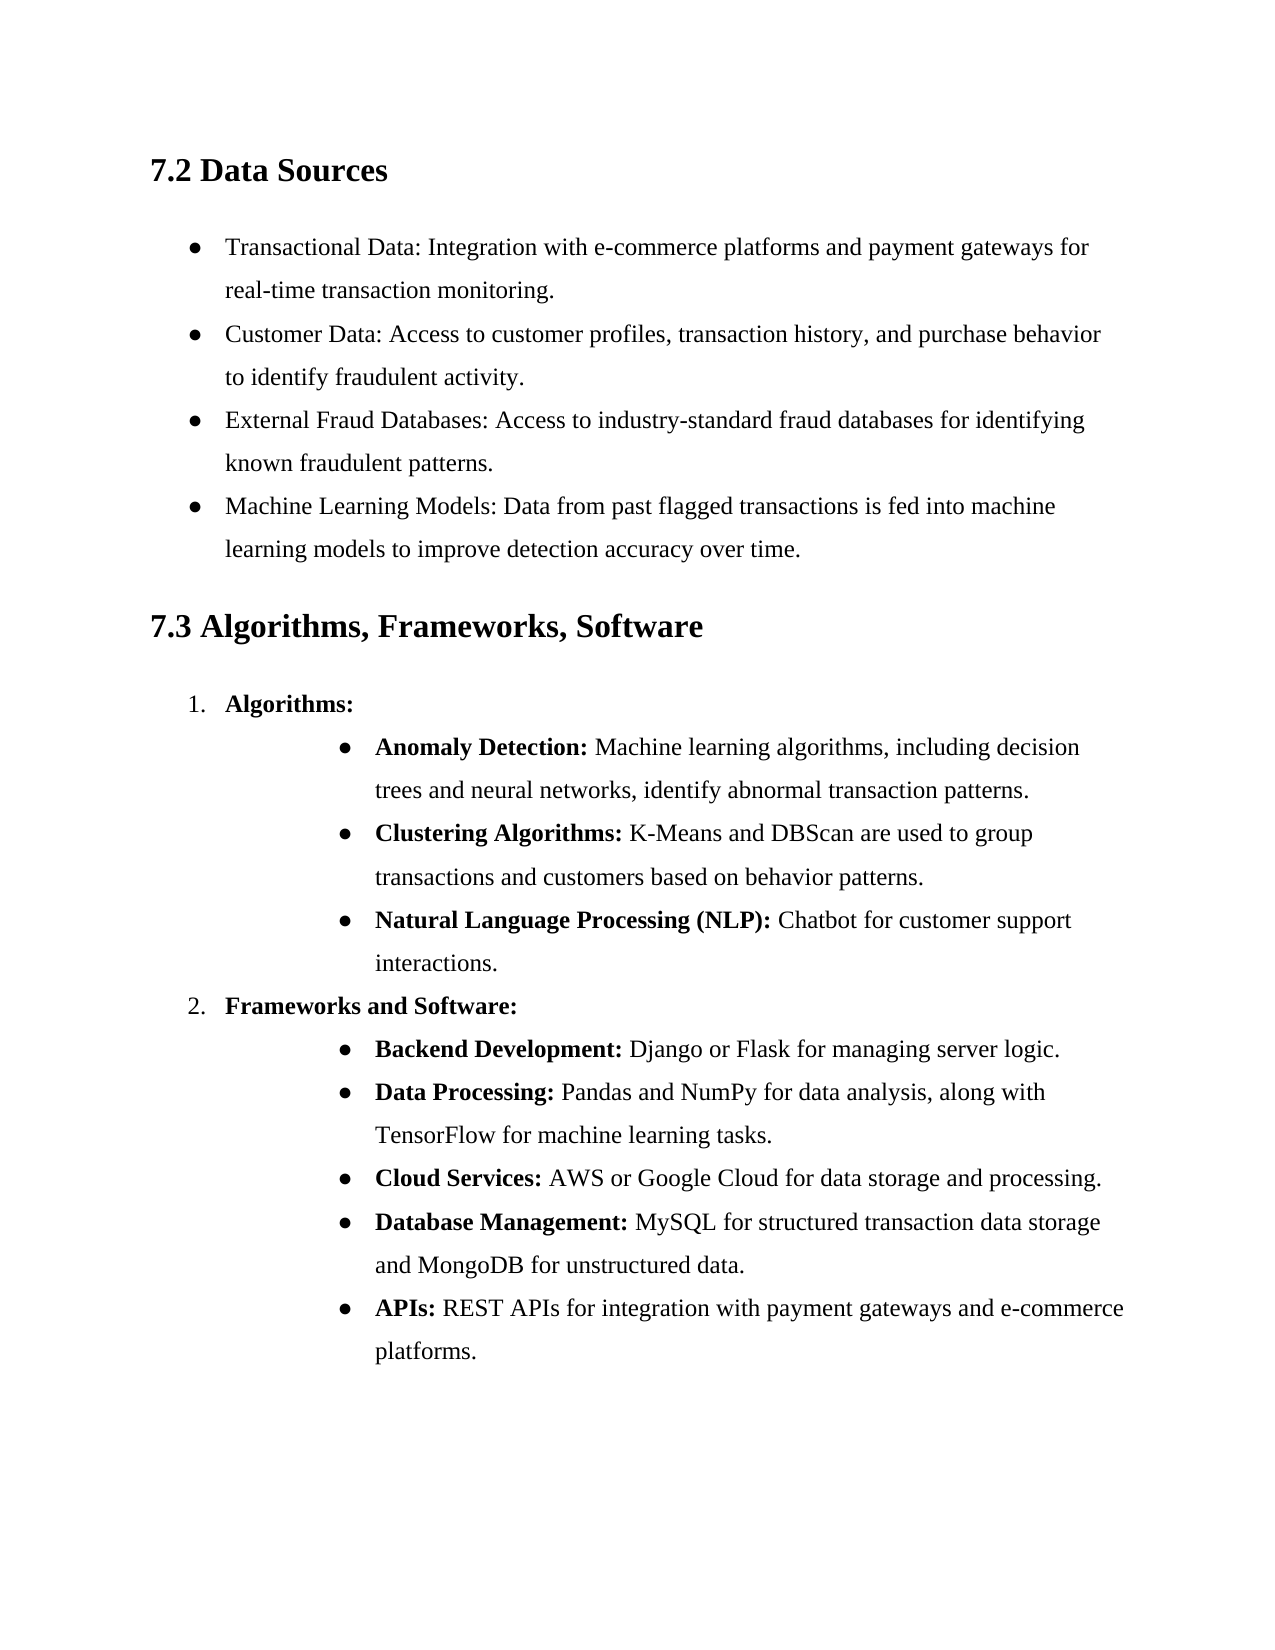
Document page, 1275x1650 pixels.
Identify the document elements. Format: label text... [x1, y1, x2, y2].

list Customer Data: Access to customer profiles, transaction history, and purchase behavior to identify fraudulent activity. [187, 319, 1125, 391]
list Data Processing: Pandas and NumPy for data analysis, along with TensorFlow for machine learning tasks. [337, 1077, 1125, 1149]
list External Fraud Databases: Access to industry-standard fraud databases for identifying known fraudulent patterns. [187, 405, 1125, 477]
list Database Management: MySQL for structured transaction data storage and MongoDB for unstructured data. [337, 1207, 1125, 1278]
list Anomaly Detection: Machine learning algorithms, including decision trees and neural networks, identify abnormal transaction patterns. [337, 732, 1125, 804]
list APIs: REST APIs for integration with payment gateways and e-commerce platforms. [337, 1293, 1125, 1365]
list Backend Development: Django or Flask for managing server logic. [337, 1034, 1125, 1063]
list Frameworks and Software: [187, 991, 1125, 1020]
list Clustering Algorithms: K-Means and DBScan are used to group transactions and customers based on behavior patterns. [337, 818, 1125, 890]
list Algorithms: [187, 689, 1125, 718]
subtitle 7.2 Data Sources [150, 150, 1125, 188]
subtitle 7.3 Algorithms, Frameworks, Software [150, 607, 1125, 645]
list Machine Learning Models: Data from past flagged transactions is fed into machine learning models to improve detection accuracy over time. [187, 491, 1125, 563]
list Transactional Data: Integration with e-commerce platforms and payment gateways for real-time transaction monitoring. [187, 232, 1125, 304]
list Cloud Services: AWS or Google Cloud for data storage and processing. [337, 1163, 1125, 1192]
list Natural Language Processing (NLP): Chatbot for customer support interactions. [337, 905, 1125, 977]
